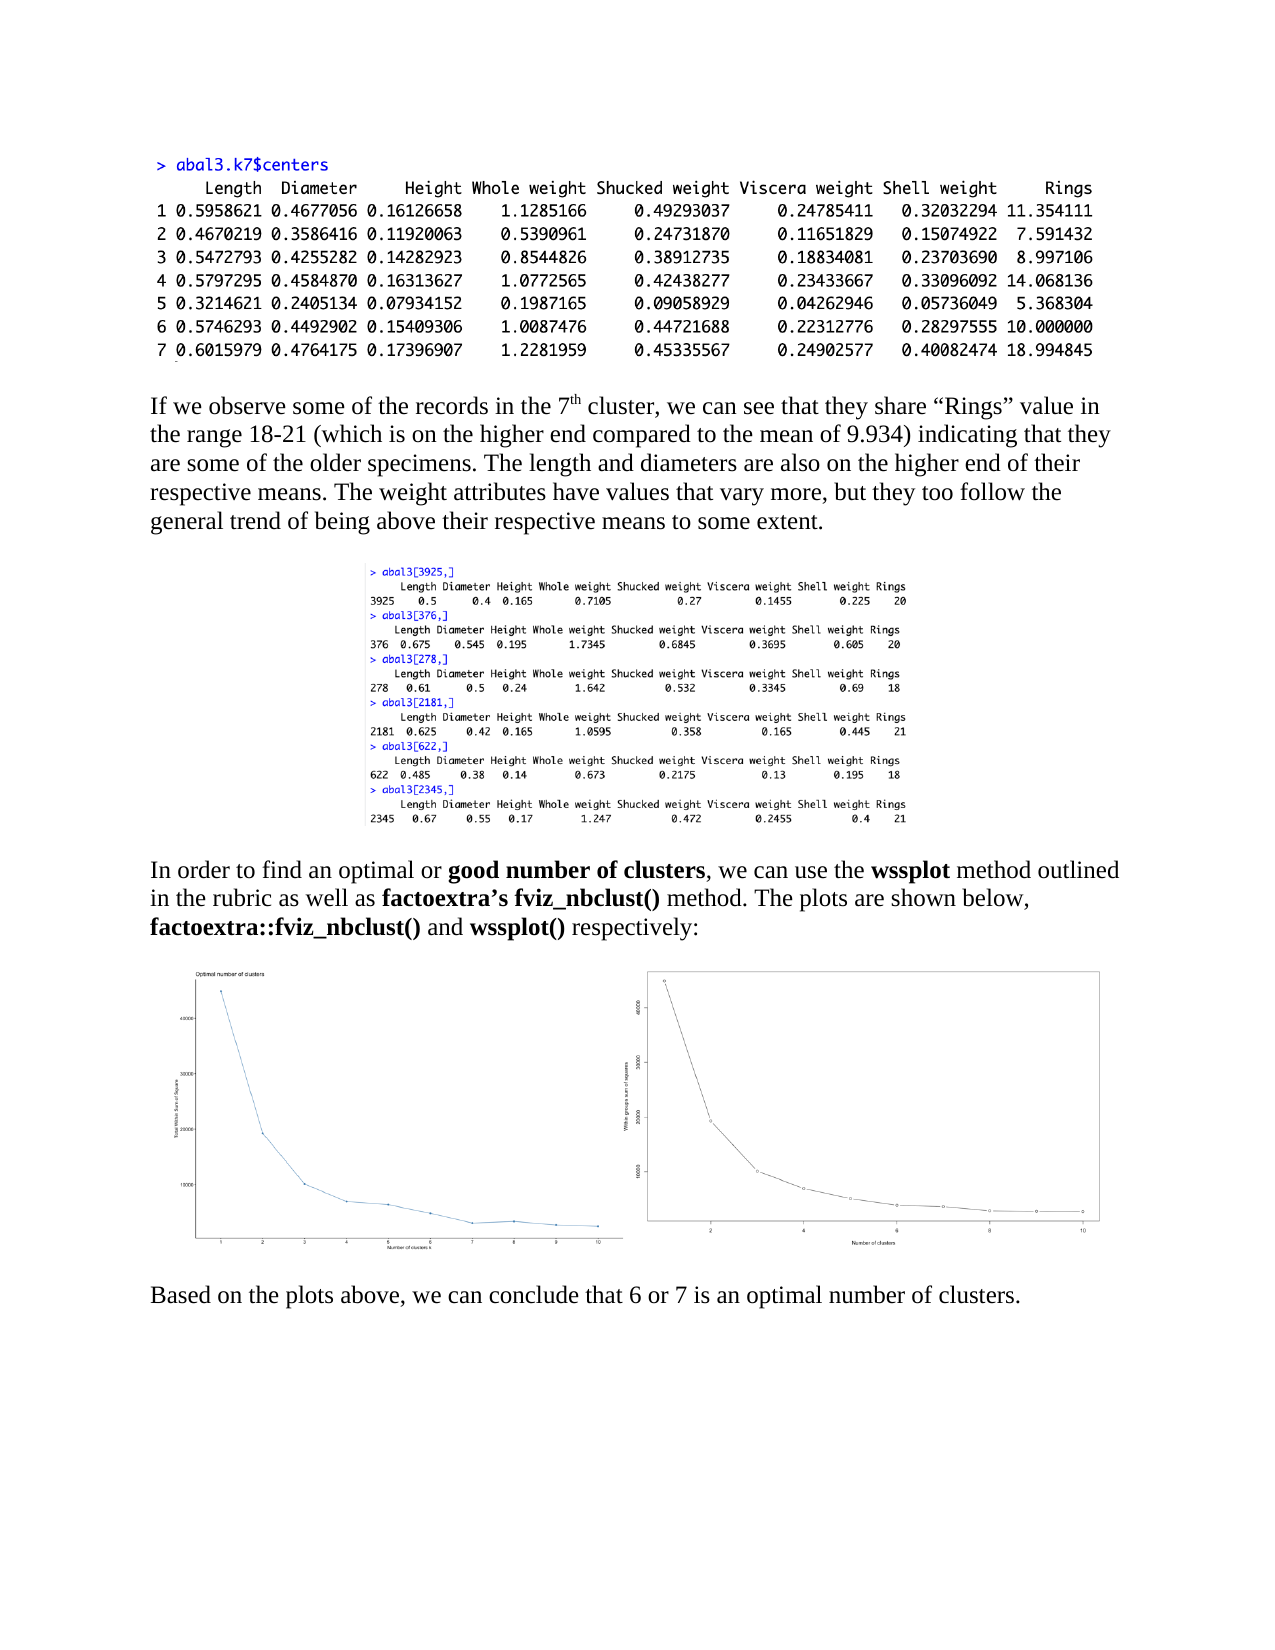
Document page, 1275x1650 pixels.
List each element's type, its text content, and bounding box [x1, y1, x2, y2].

picture [150, 150, 1125, 362]
picture [173, 969, 1102, 1251]
picture [364, 563, 911, 826]
text In order to find an optimal or good number of clusters, we can use the wssplot method outlined in the rubric as well as factoextra’s fviz_nbclust() method. The plots are shown below, factoextra::fviz_nbclust() and wssplot() respectively: [150, 855, 1125, 941]
text If we observe some of the records in the 7th cluster, we can see that they share “Rings” value in the range 18-21 (which is on the higher end compared to the mean of 9.934) indicating that they are some of the older specimens. The length and diameters are also on the higher end of their respective means. The weight attributes have values that vary more, but they too follow the general trend of being above their respective means to some extent. [150, 391, 1125, 534]
text Based on the plots above, we can conclude that 6 or 7 is an optimal number of clusters. [150, 1280, 1125, 1308]
